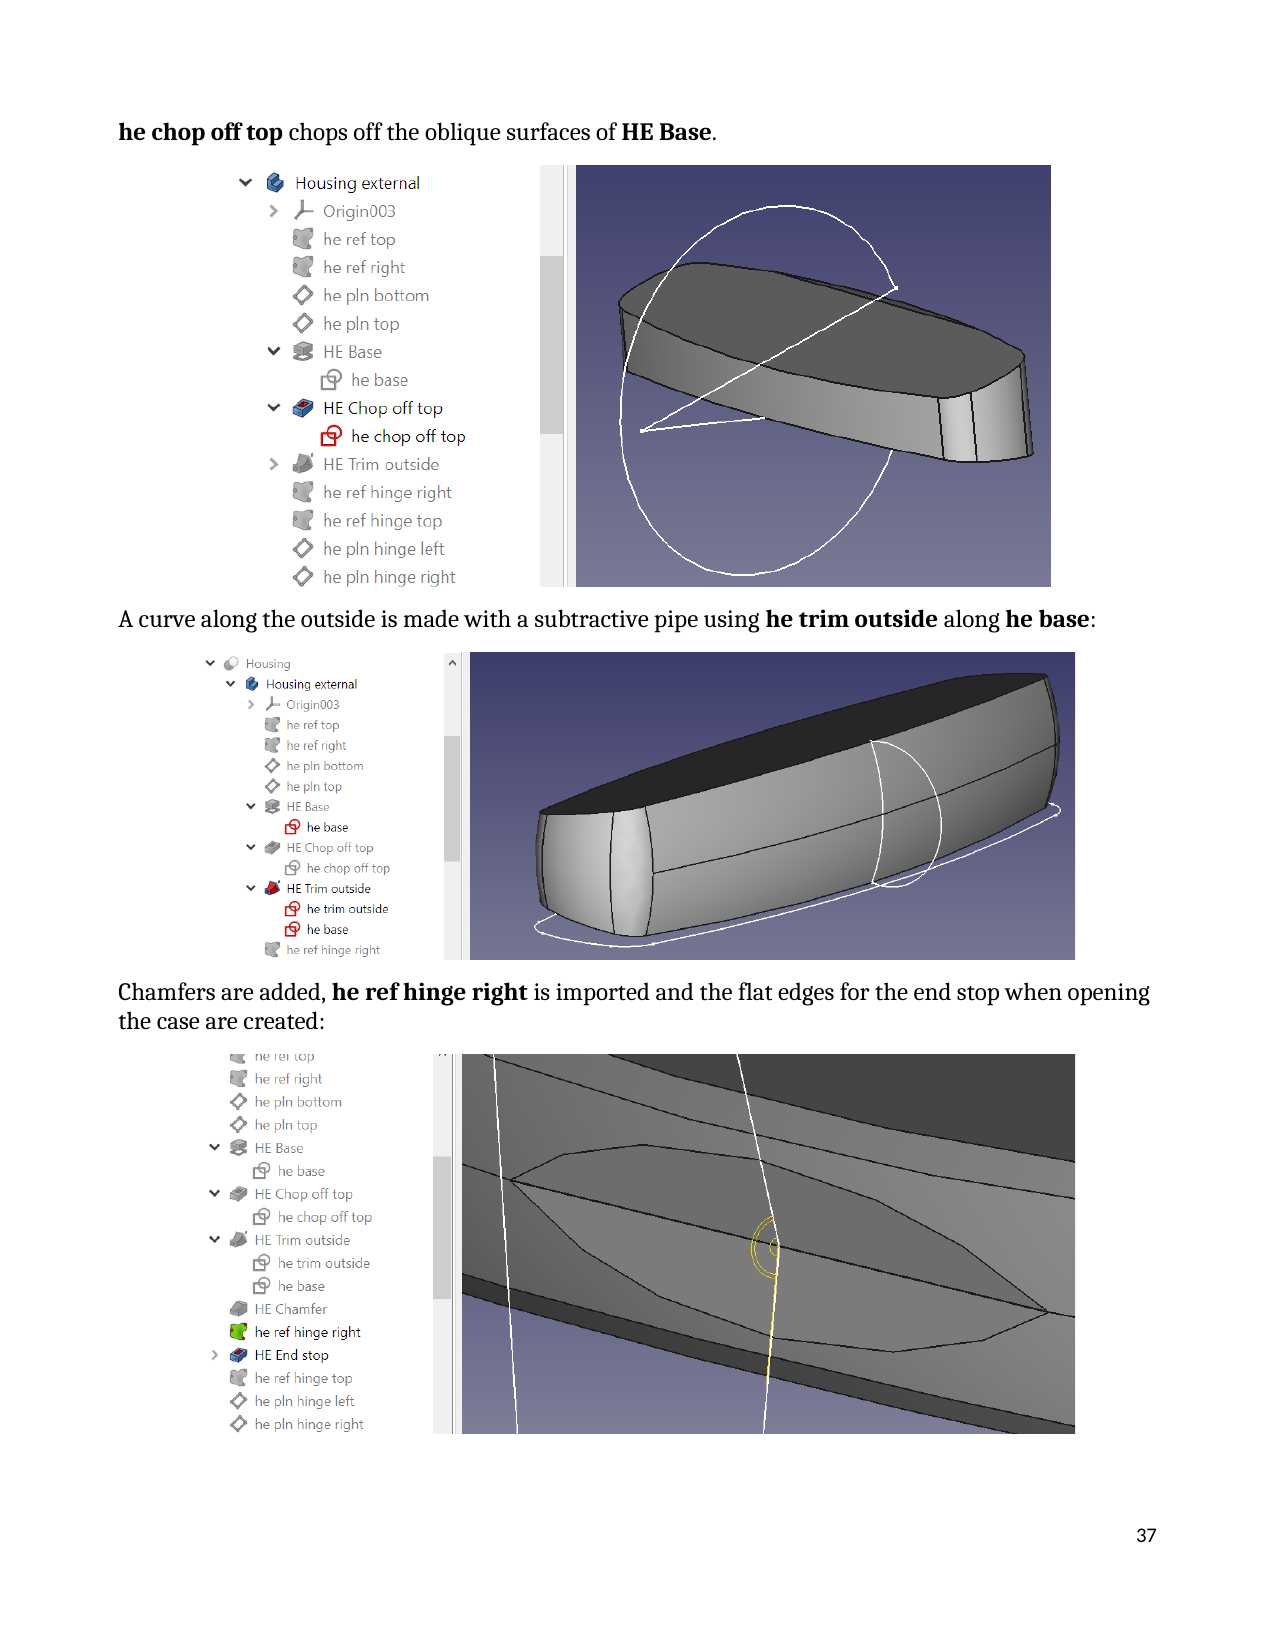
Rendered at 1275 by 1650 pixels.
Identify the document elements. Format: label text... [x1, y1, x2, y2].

text A curve along the outside is made with a subtractive pipe using he trim outside along he base: [118, 605, 1157, 634]
picture [200, 1054, 1075, 1434]
text he chop off top chops off the oblique surfaces of HE Base. [118, 118, 1157, 147]
text Chamfers are added, he ref hinge right is imported and the flat edges for the end stop when opening the case are created: [118, 978, 1157, 1036]
picture [200, 652, 1075, 960]
picture [224, 165, 1051, 587]
